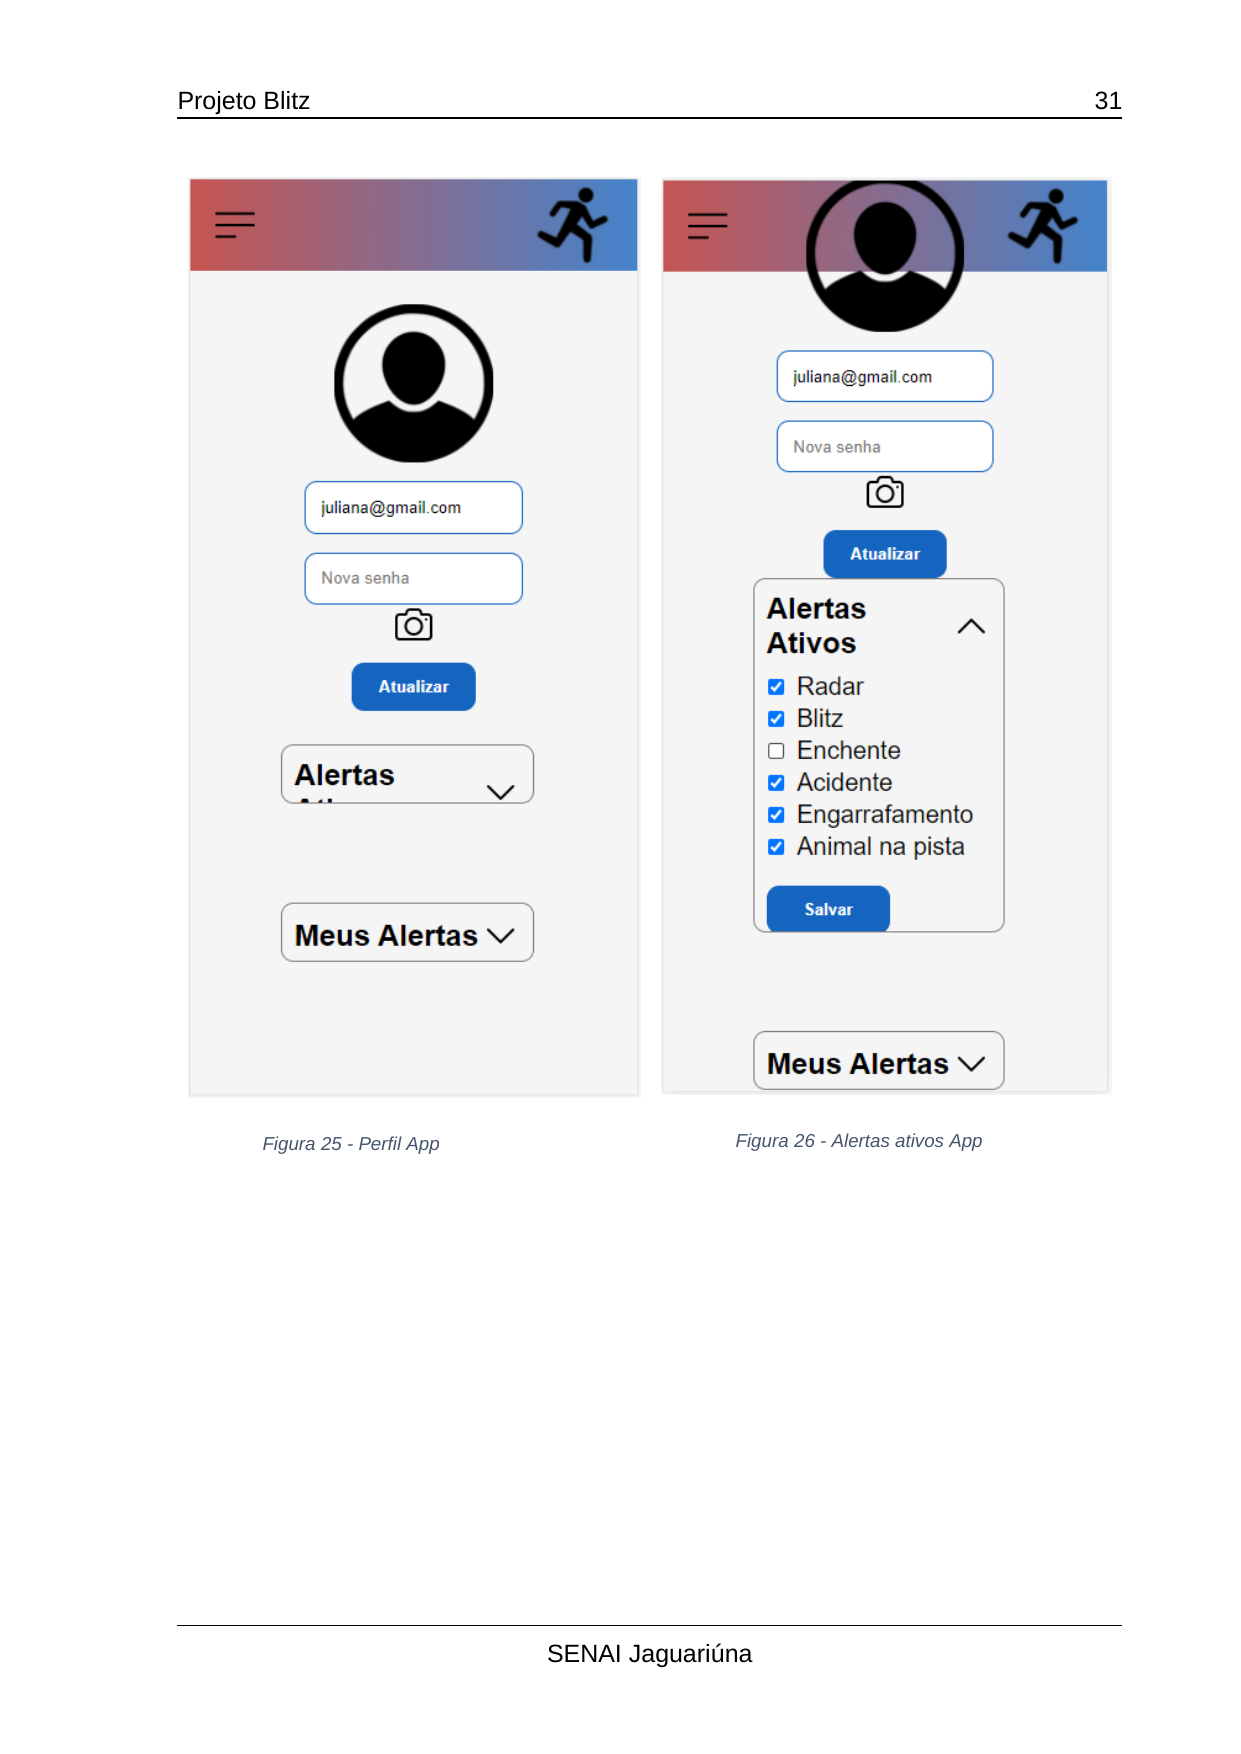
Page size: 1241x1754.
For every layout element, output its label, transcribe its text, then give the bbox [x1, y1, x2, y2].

picture [188, 177, 641, 1098]
picture [661, 177, 1112, 1095]
table_header Figura 25 - Perfil App [177, 177, 650, 1176]
table_header Figura 26 - Alertas ativos App [650, 177, 1122, 1176]
